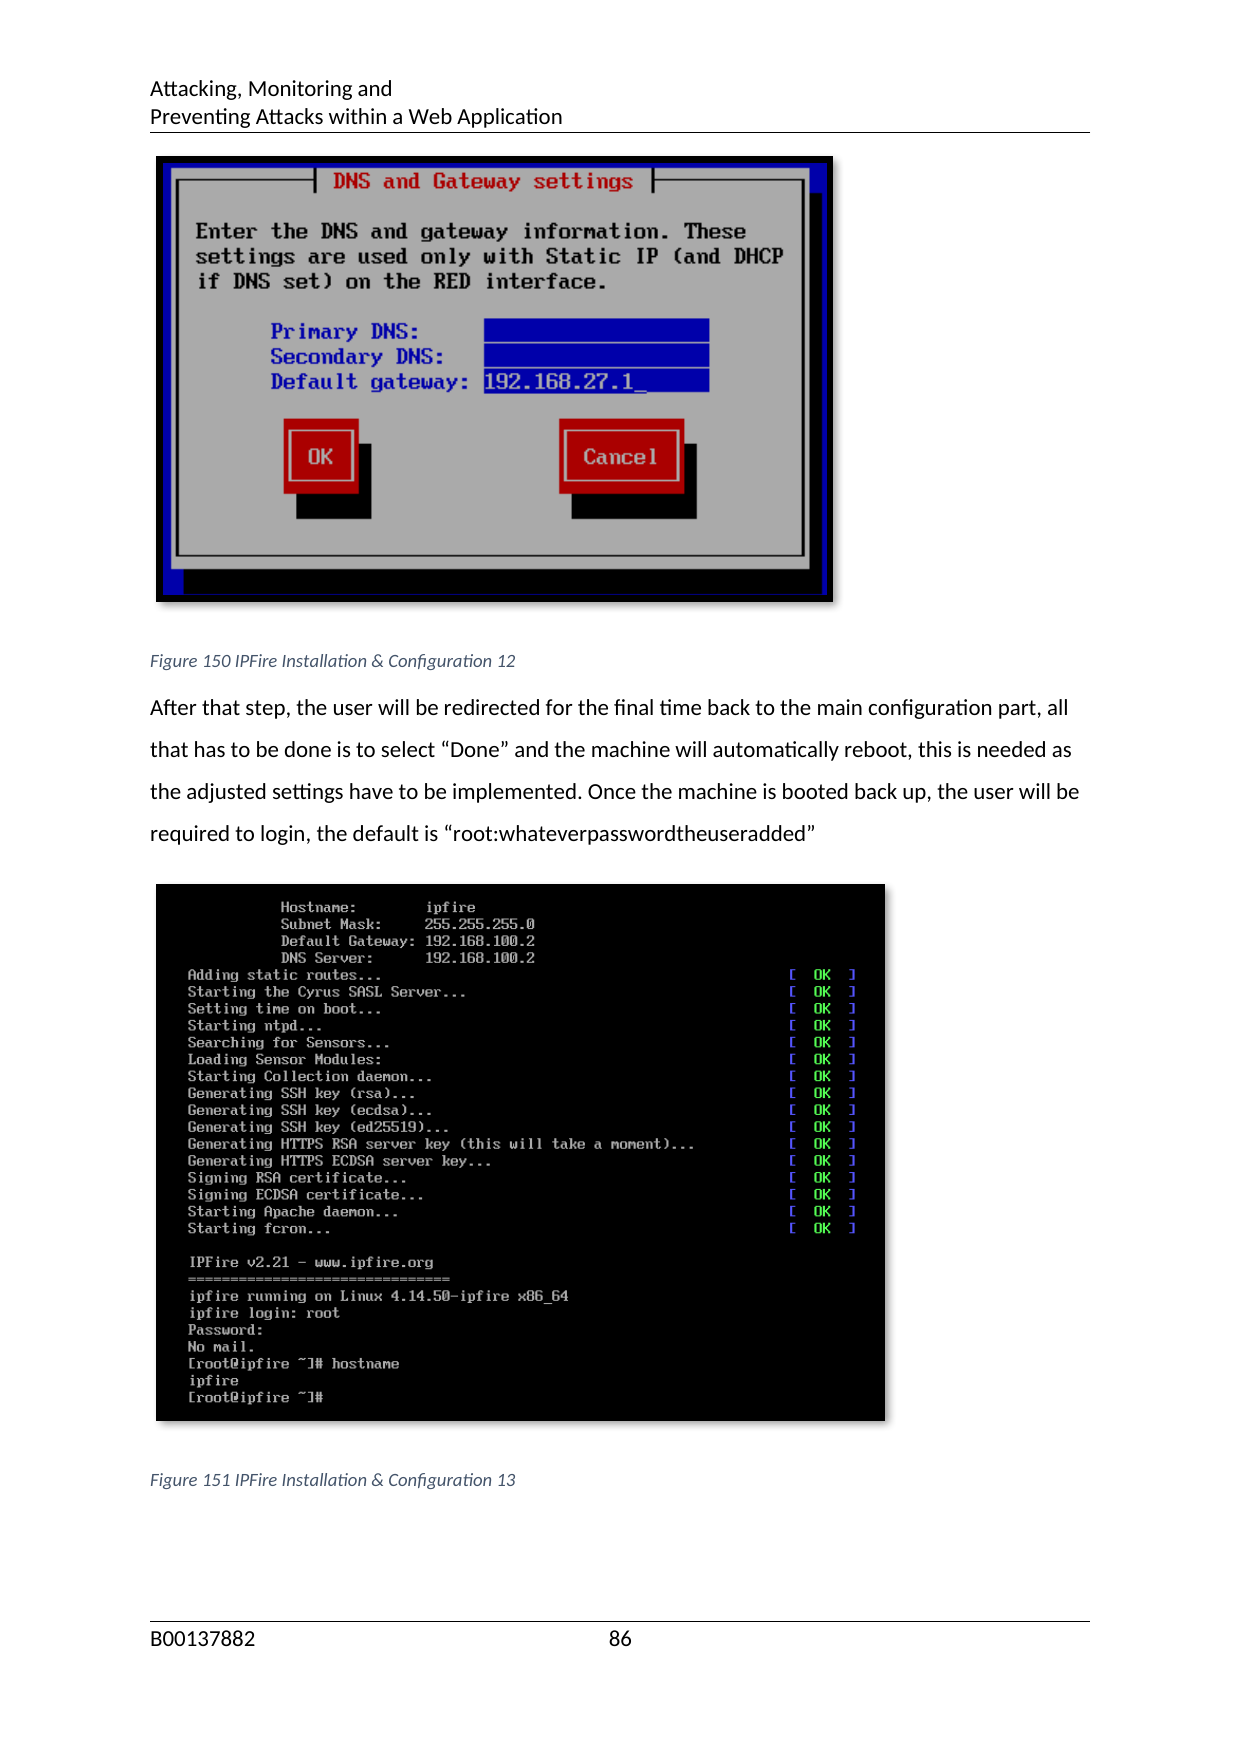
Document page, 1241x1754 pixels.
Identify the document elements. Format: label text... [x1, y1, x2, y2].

picture [163, 163, 827, 595]
text Figure 151 IPFire Installation & Configuration 13 [150, 1468, 1090, 1491]
text After that step, the user will be redirected for the final time back to the main configuration part, all that has to be done is to select “Done” and the machine will automatically reboot, this is needed as the adjusted settings have to be implemented. Once the machine is booted back up, the user will be required to login, the default is “root:whateverpasswordtheuseradded” [150, 693, 1090, 847]
text Figure 150 IPFire Installation & Configuration 12 [150, 649, 1090, 672]
picture [163, 890, 879, 1415]
